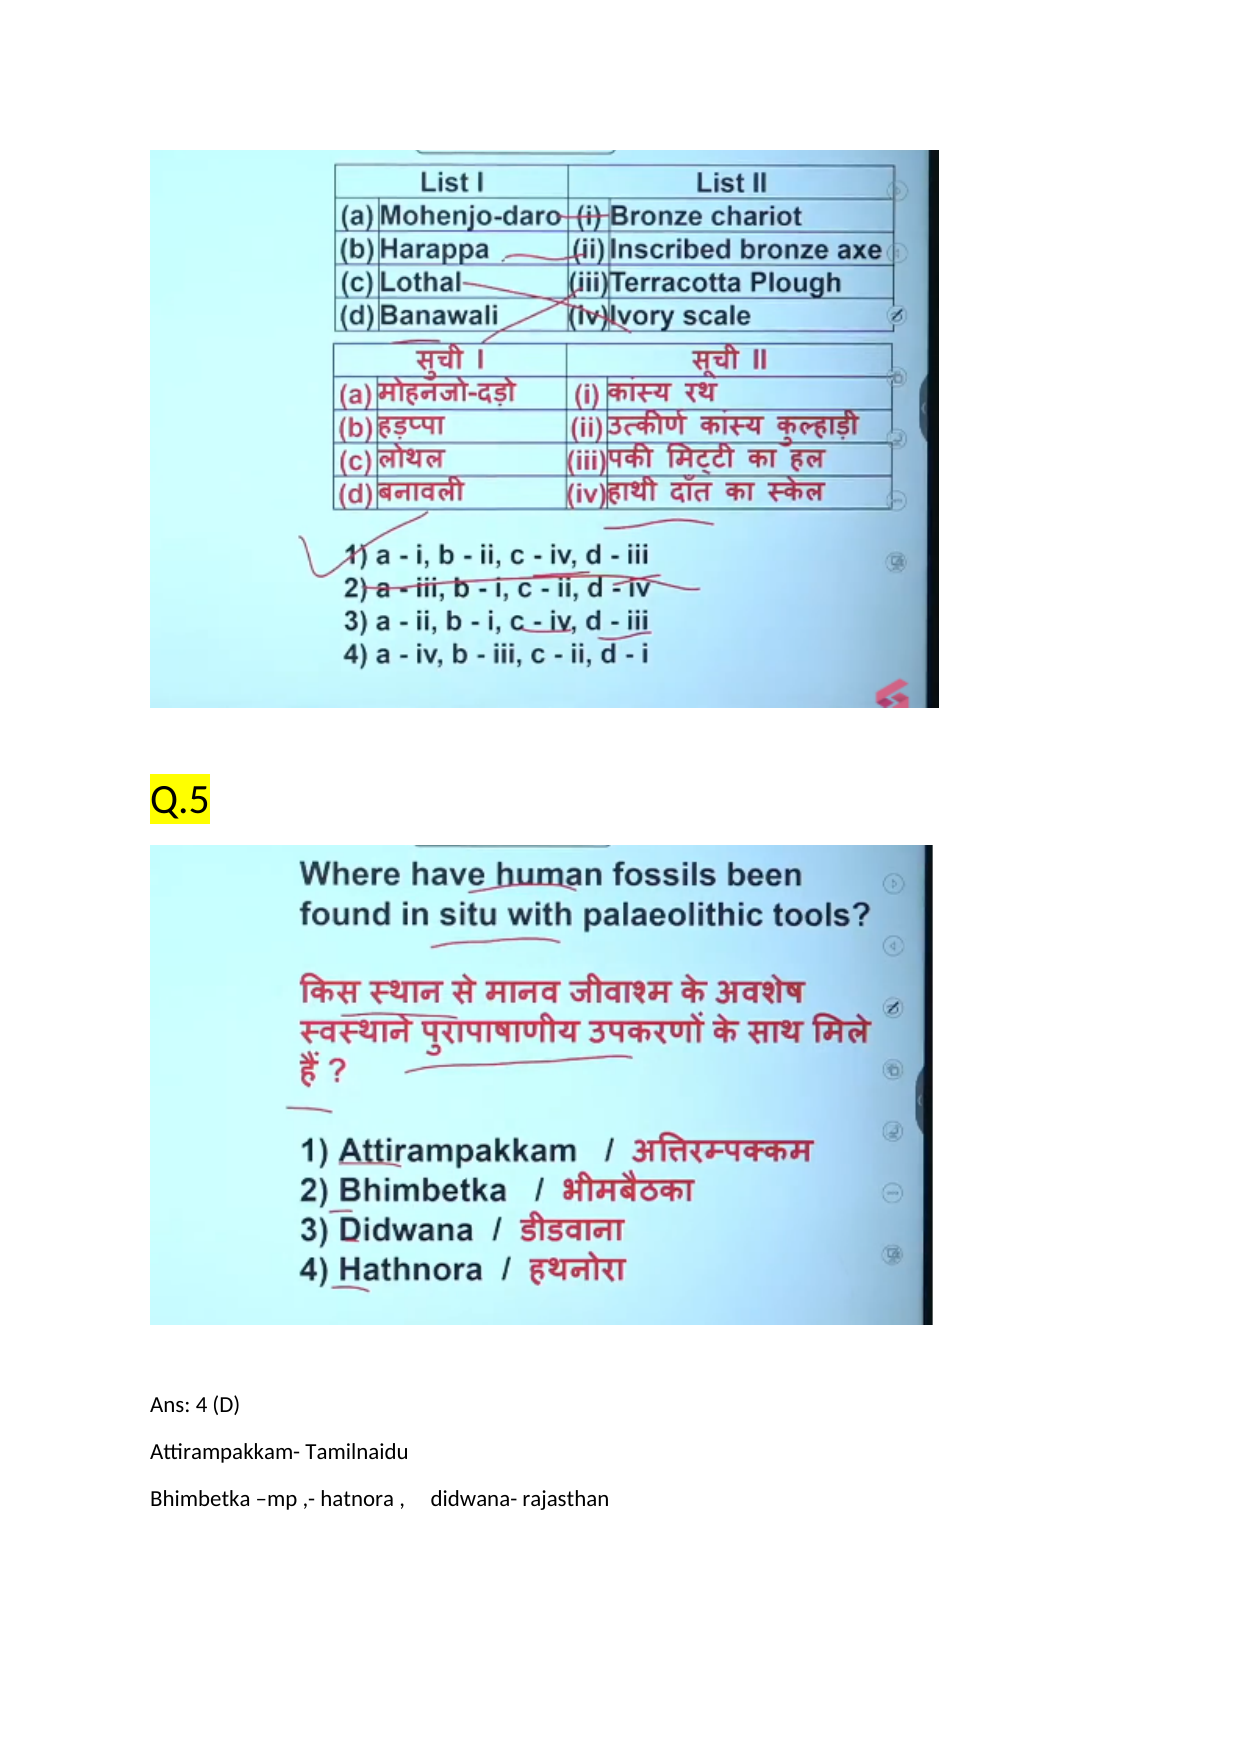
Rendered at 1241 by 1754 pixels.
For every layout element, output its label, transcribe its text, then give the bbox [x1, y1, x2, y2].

text Bhimbetka –mp ,- hatnora , didwana- rajasthan [150, 1484, 1090, 1512]
text Attirampakkam- Tamilnaidu [150, 1437, 1090, 1465]
text Ans: 4 (D) [150, 1391, 1090, 1418]
text Q.5 [150, 773, 1090, 824]
picture [150, 845, 933, 1325]
picture [150, 150, 939, 708]
